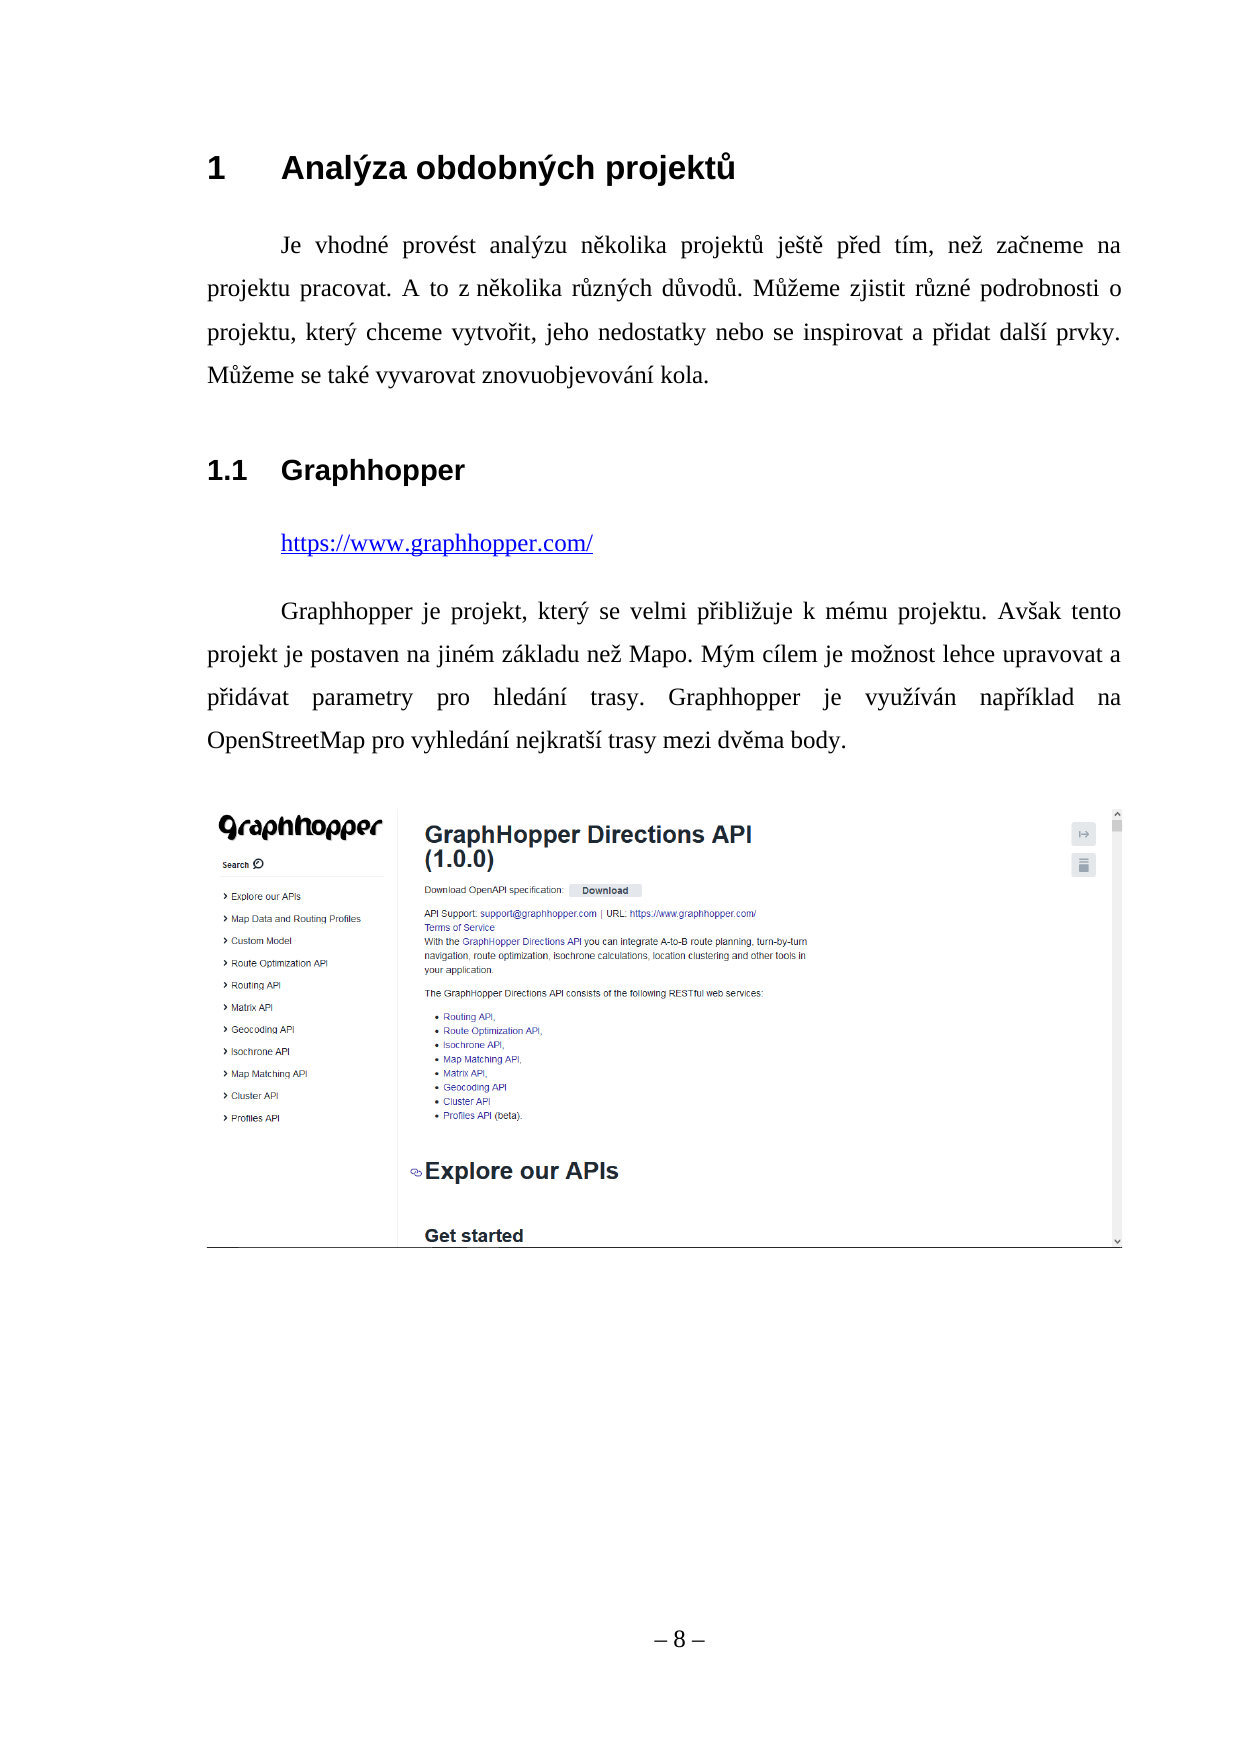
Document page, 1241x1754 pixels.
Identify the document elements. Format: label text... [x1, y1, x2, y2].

text https://www.graphhopper.com/ [207, 528, 1122, 557]
subtitle Analýza obdobných projektů [207, 148, 1122, 186]
picture [206, 809, 1123, 1248]
text Graphhopper je projekt, který se velmi přibližuje k mému projektu. Avšak tento projekt je postaven na jiném základu než Mapo. Mým cílem je možnost lehce upravovat a přidávat parametry pro hledání trasy. Graphhopper je využíván například na OpenStreetMap pro vyhledání nejkratší trasy mezi dvěma body. [207, 596, 1122, 754]
subtitle Graphhopper [207, 453, 1122, 486]
text Je vhodné provést analýzu několika projektů ještě před tím, než začneme na projektu pracovat. A to z několika různých důvodů. Můžeme zjistit různé podrobnosti o projektu, který chceme vytvořit, jeho nedostatky nebo se inspirovat a přidat další prvky. Můžeme se také vyvarovat znovuobjevování kola. [207, 230, 1122, 388]
